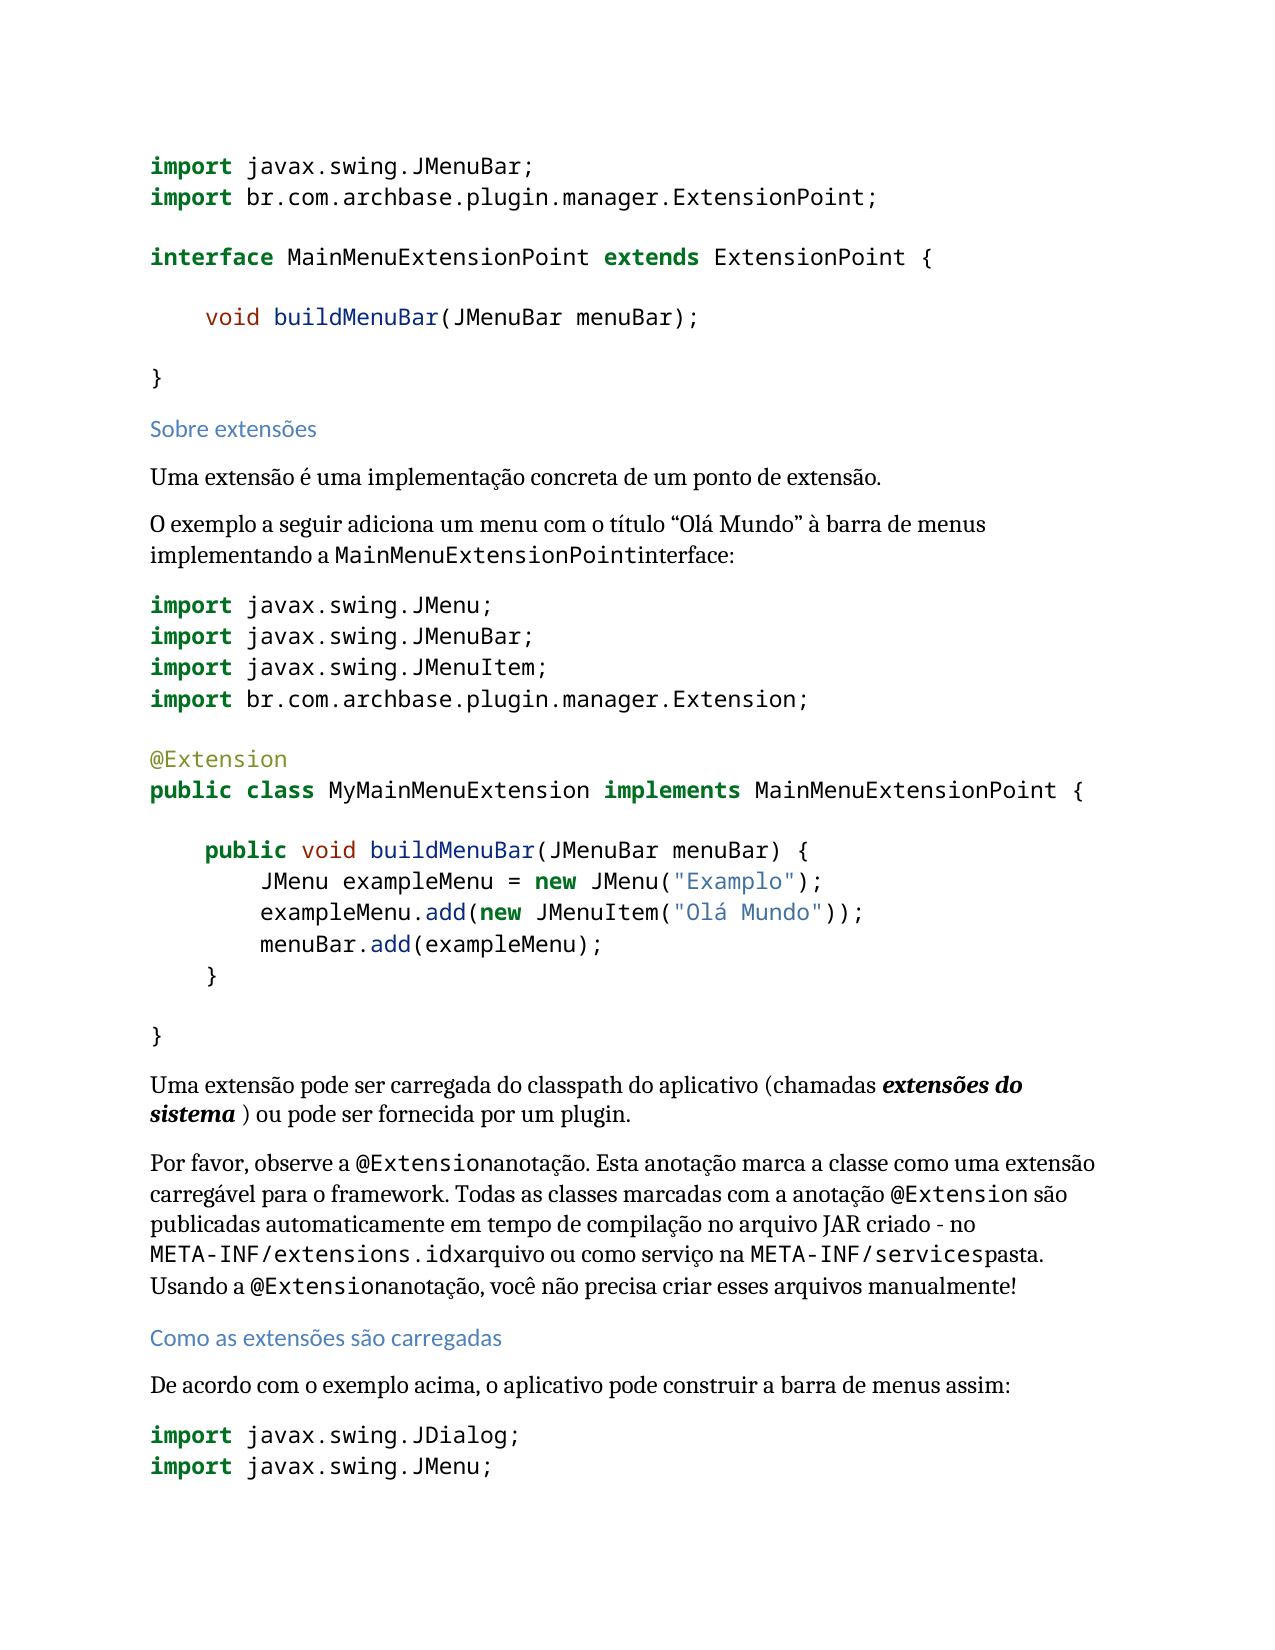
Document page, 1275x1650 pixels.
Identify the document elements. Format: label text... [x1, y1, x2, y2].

text De acordo com o exemplo acima, o aplicativo pode construir a barra de menus assim: [150, 1371, 1125, 1400]
text import javax.swing.JMenuBar; import br.com.archbase.plugin.manager.ExtensionPoint; interface MainMenuExtensionPoint extends ExtensionPoint { void buildMenuBar(JMenuBar menuBar); } [150, 150, 1125, 392]
text import javax.swing.JMenu; import javax.swing.JMenuBar; import javax.swing.JMenuItem; import br.com.archbase.plugin.manager.Extension; @Extension public class MyMainMenuExtension implements MainMenuExtensionPoint { public void buildMenuBar(JMenuBar menuBar) { JMenu exampleMenu = new JMenu("Examplo"); exampleMenu.add(new JMenuItem("Olá Mundo")); menuBar.add(exampleMenu); } } [150, 589, 1125, 1050]
text Por favor, observe a @Extensionanotação. Esta anotação marca a classe como uma extensão carregável para o framework. Todas as classes marcadas com a anotação @Extension são publicadas automaticamente em tempo de compilação no arquivo JAR criado - no META-INF/extensions.idxarquivo ou como serviço na META-INF/servicespasta. Usando a @Extensionanotação, você não precisa criar esses arquivos manualmente! [150, 1147, 1125, 1301]
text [150, 1418, 1125, 1481]
subtitle Como as extensões são carregadas [150, 1322, 1125, 1352]
text Uma extensão é uma implementação concreta de um ponto de extensão. [150, 463, 1125, 491]
text O exemplo a seguir adiciona um menu com o título “Olá Mundo” à barra de menus implementando a MainMenuExtensionPointinterface: [150, 510, 1125, 570]
subtitle Sobre extensões [150, 413, 1125, 444]
text Uma extensão pode ser carregada do classpath do aplicativo (chamadas extensões do sistema ) ou pode ser fornecida por um plugin. [150, 1071, 1125, 1128]
